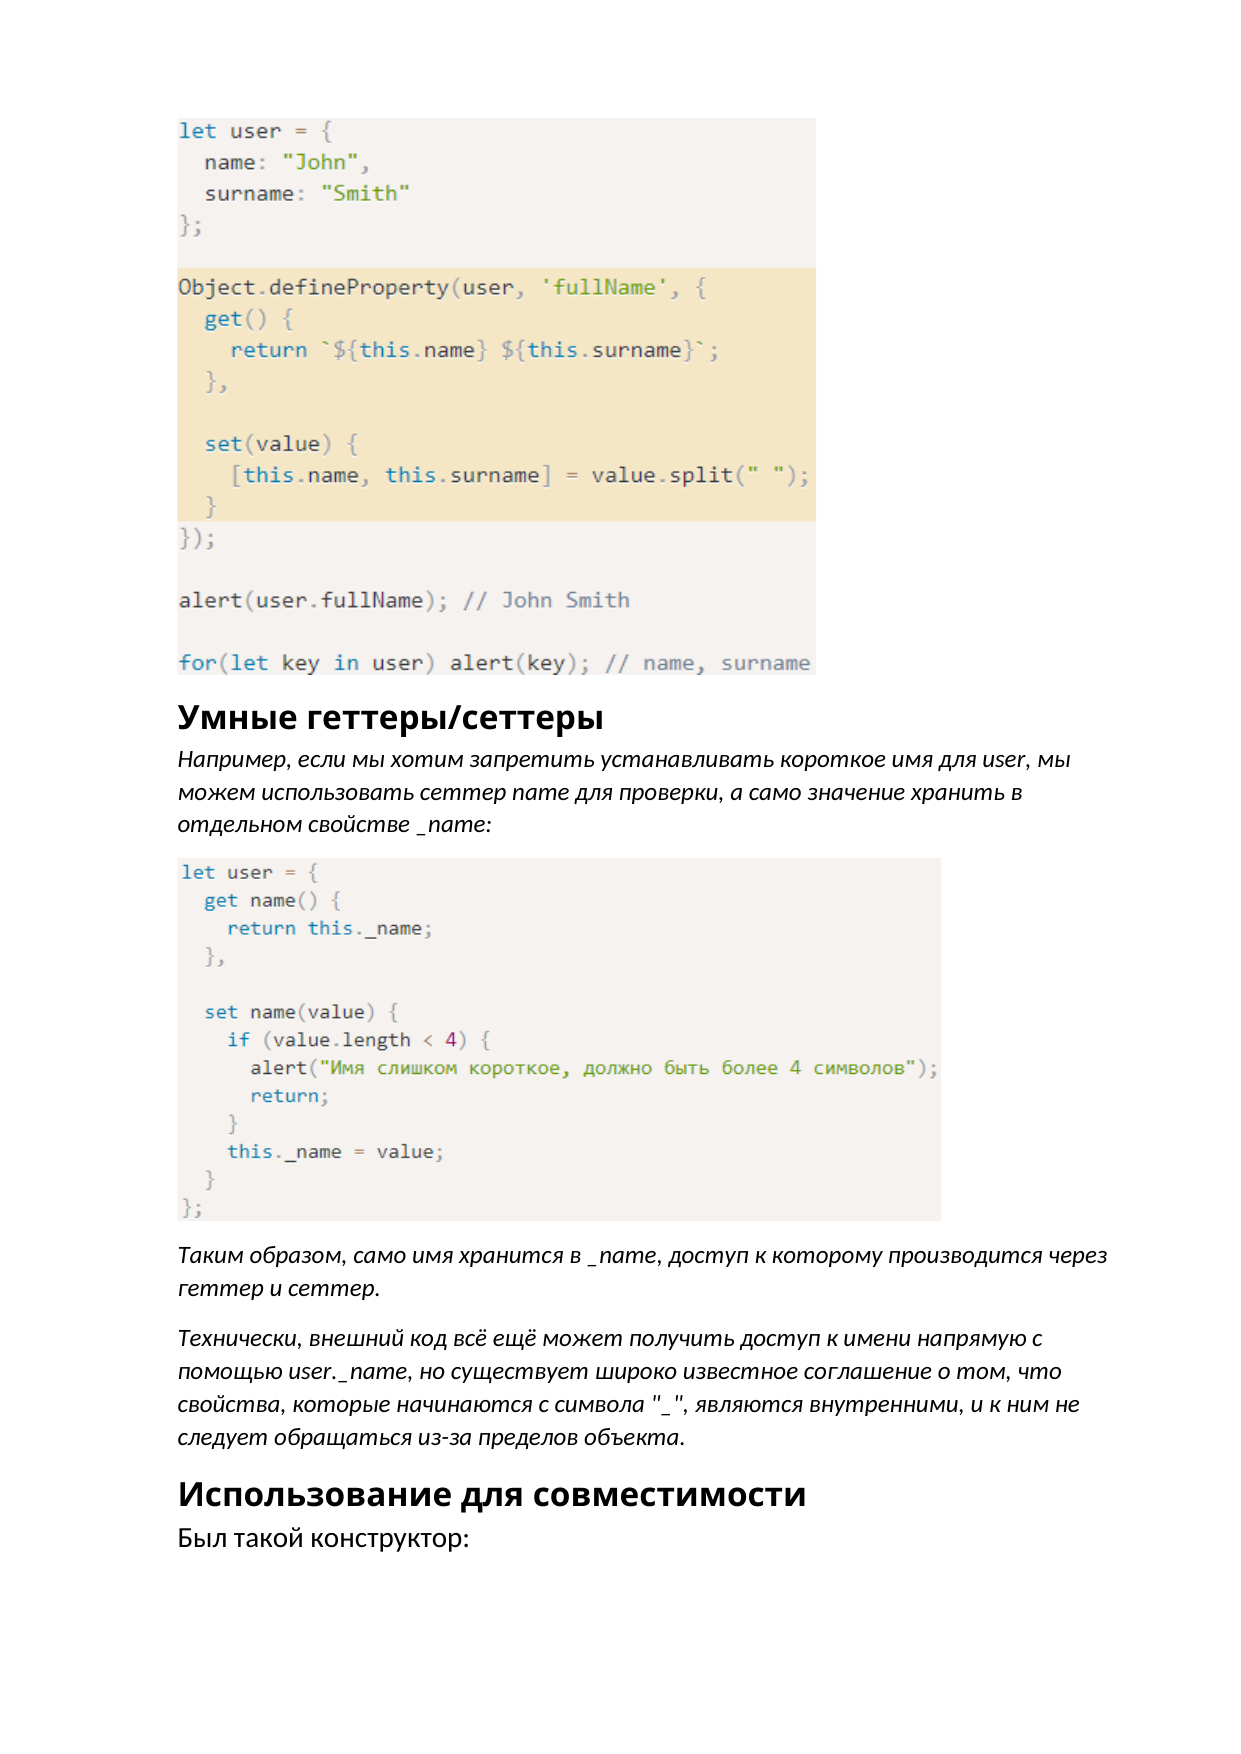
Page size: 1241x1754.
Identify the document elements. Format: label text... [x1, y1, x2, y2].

text Был такой конструктор: [177, 1519, 1152, 1555]
subtitle Умные геттеры/сеттеры [177, 694, 1152, 739]
picture [177, 118, 817, 675]
text Таким образом, само имя хранится в _name, доступ к которому производится через геттер и сеттер. [177, 1239, 1152, 1303]
text Например, если мы хотим запретить устанавливать короткое имя для user, мы можем использовать сеттер name для проверки, а само значение хранить в отдельном свойстве _name: [177, 743, 1152, 839]
picture [177, 858, 942, 1221]
subtitle Использование для совместимости [177, 1470, 1152, 1516]
text Технически, внешний код всё ещё может получить доступ к имени напрямую с помощью user._name, но существует широко известное соглашение о том, что свойства, которые начинаются с символа "_", являются внутренними, и к ним не следует обращаться из-за пределов объекта. [177, 1322, 1152, 1451]
